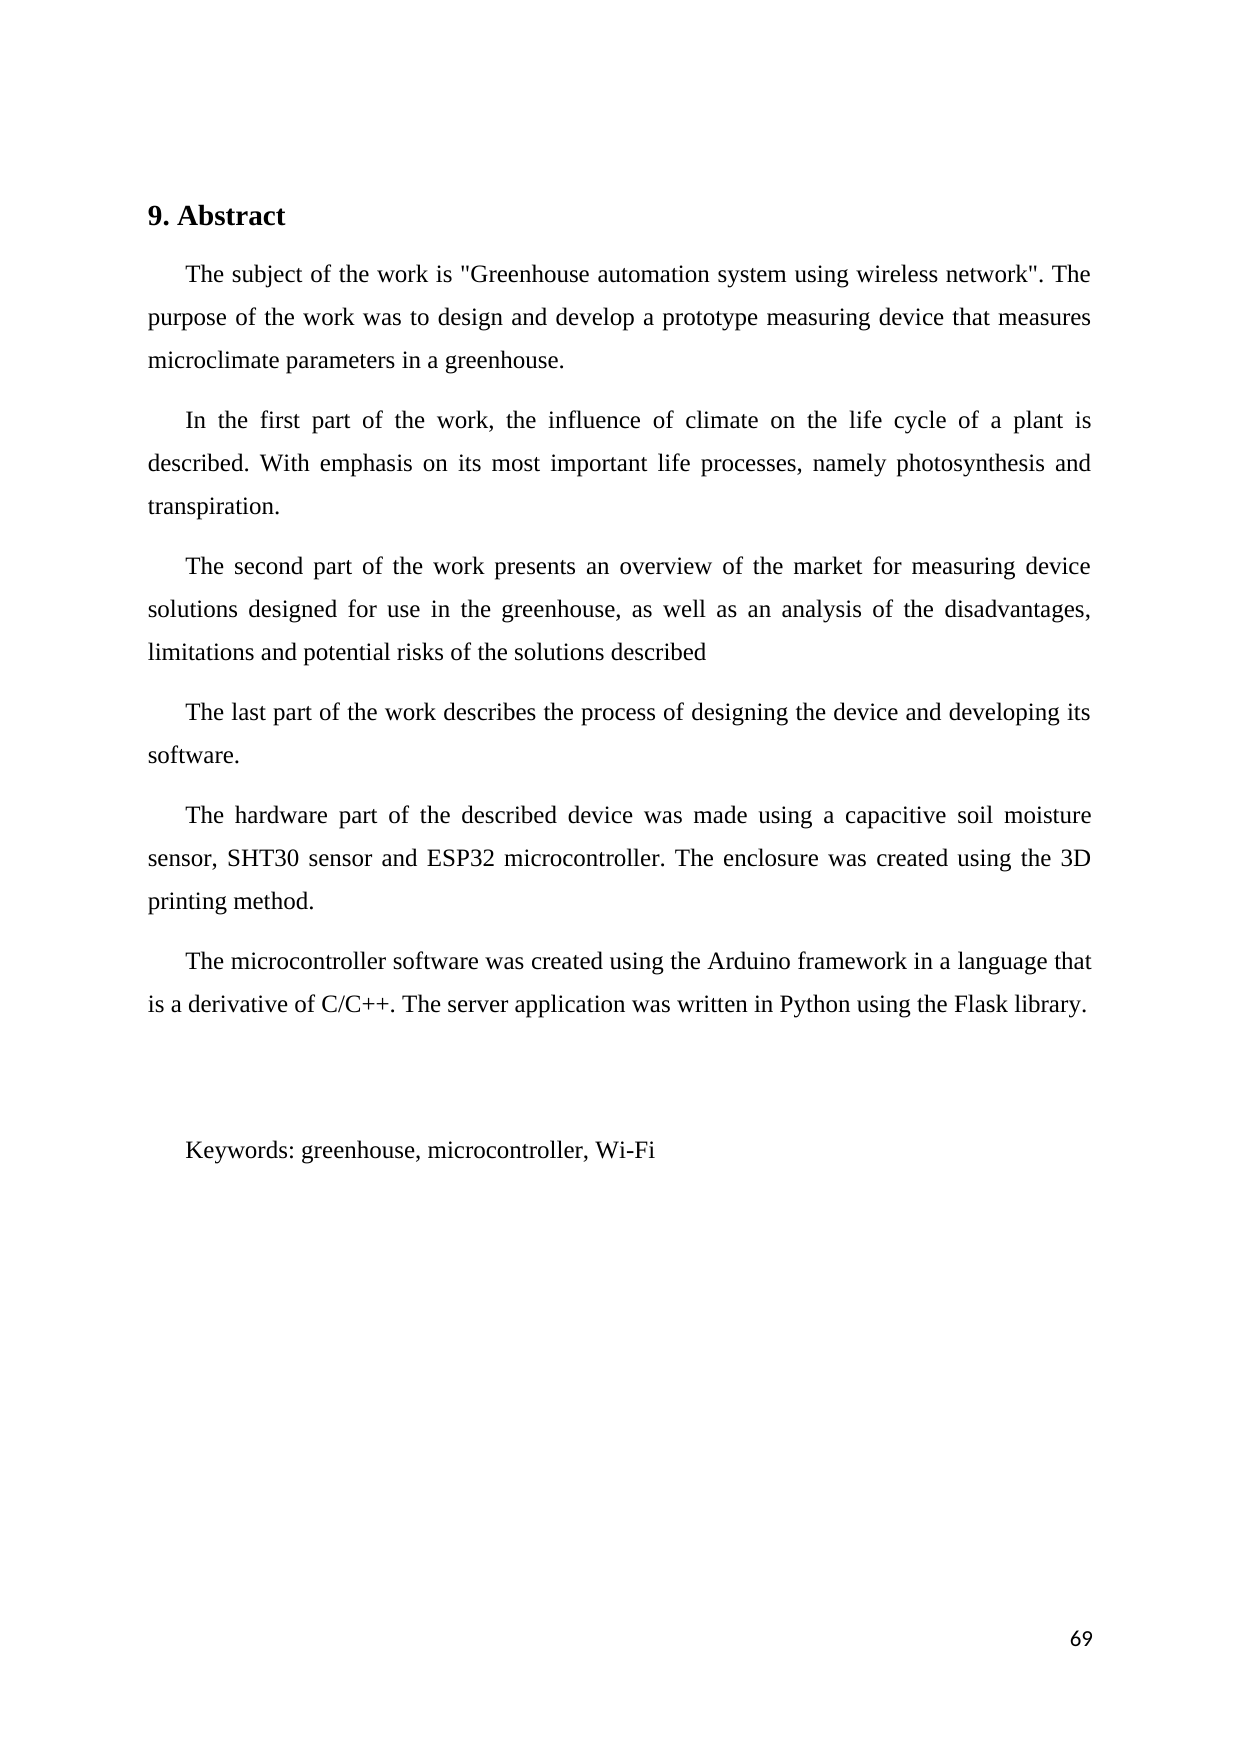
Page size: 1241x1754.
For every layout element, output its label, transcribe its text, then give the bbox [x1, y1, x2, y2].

text In the first part of the work, the influence of climate on the life cycle of a plant is described. With emphasis on its most important life processes, namely photosynthesis and transpiration. [148, 405, 1093, 520]
text The second part of the work presents an overview of the market for measuring device solutions designed for use in the greenhouse, as well as an analysis of the disadvantages, limitations and potential risks of the solutions described [148, 551, 1093, 666]
text The last part of the work describes the process of designing the device and developing its software. [148, 697, 1093, 769]
list Keywords: greenhouse, microcontroller, Wi-Fi [185, 1135, 1093, 1164]
text The subject of the work is "Greenhouse automation system using wireless network". The purpose of the work was to design and develop a prototype measuring device that measures microclimate parameters in a greenhouse. [148, 259, 1093, 374]
subtitle 9. Abstract [148, 198, 1093, 231]
text The microcontroller software was created using the Arduino framework in a language that is a derivative of C/C++. The server application was written in Python using the Flask library. [148, 946, 1093, 1018]
text The hardware part of the described device was made using a capacitive soil moisture sensor, SHT30 sensor and ESP32 microcontroller. The enclosure was created using the 3D printing method. [148, 800, 1093, 915]
